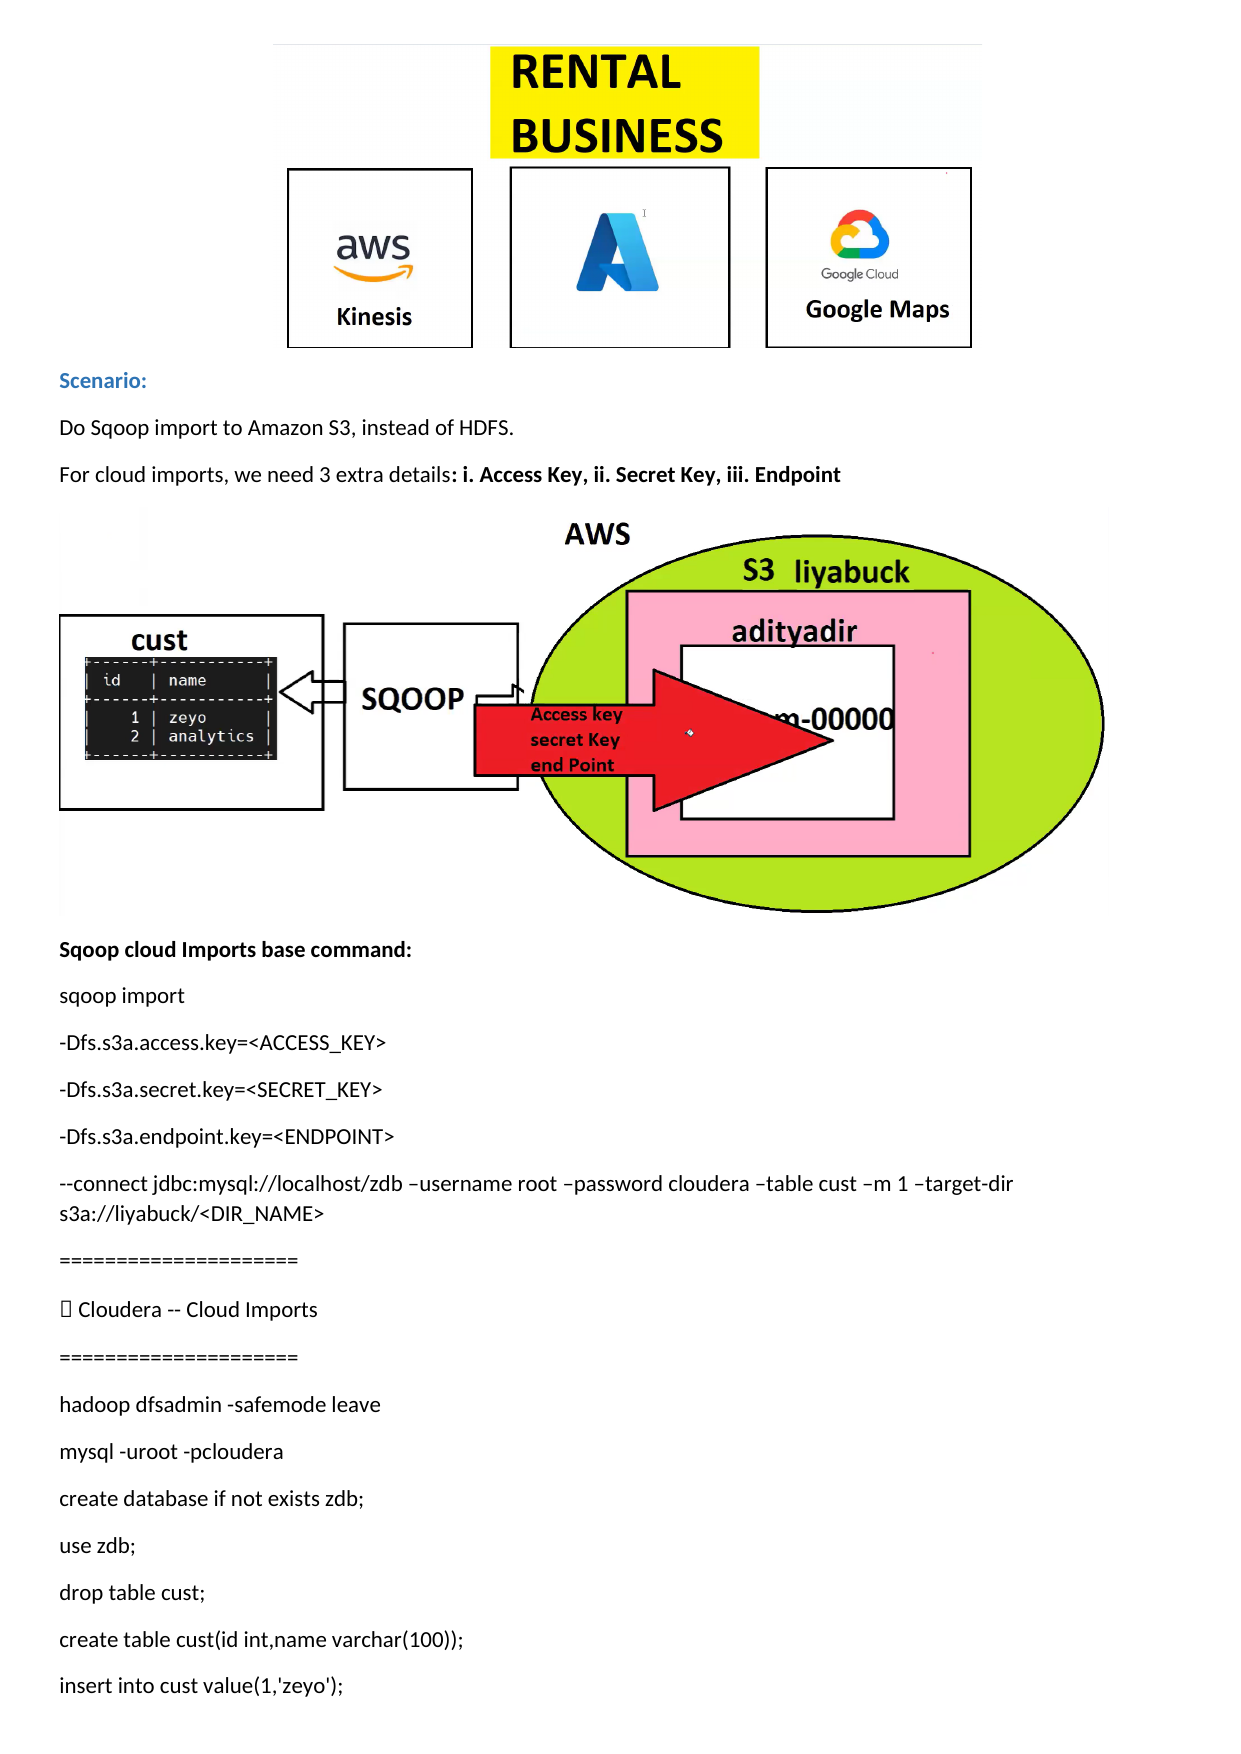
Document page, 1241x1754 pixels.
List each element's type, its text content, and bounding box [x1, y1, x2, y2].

text sqoop import [59, 982, 1196, 1009]
text mysql -uroot -pcloudera [59, 1437, 1196, 1465]
text --connect jdbc:mysql://localhost/zdb –username root –password cloudera –table cust –m 1 –target-dir s3a://liyabuck/<DIR_NAME> [59, 1169, 1196, 1227]
text ===================== [59, 1246, 1196, 1274]
text use zdb; [59, 1531, 1196, 1559]
picture [59, 507, 1109, 916]
text -Dfs.s3a.access.key=<ACCESS_KEY> [59, 1028, 1196, 1056]
text create database if not exists zdb; [59, 1484, 1196, 1512]
text drop table cust; [59, 1578, 1196, 1606]
text Sqoop cloud Imports base command: [59, 935, 1196, 963]
text Scenario: [59, 366, 1196, 394]
text hadoop dfsadmin -safemode leave [59, 1390, 1196, 1418]
text ===================== [59, 1343, 1196, 1371]
text -Dfs.s3a.endpoint.key=<ENDPOINT> [59, 1122, 1196, 1150]
text For cloud imports, we need 3 extra details: i. Access Key, ii. Secret Key, iii. Endpoint [59, 460, 1196, 488]
text create table cust(id int,name varchar(100)); [59, 1625, 1196, 1653]
text Do Sqoop import to Amazon S3, instead of HDFS. [59, 413, 1196, 441]
picture [273, 44, 983, 348]
text insert into cust value(1,'zeyo'); [59, 1672, 1196, 1699]
text 🔴 Cloudera -- Cloud Imports [59, 1293, 1196, 1324]
text -Dfs.s3a.secret.key=<SECRET_KEY> [59, 1075, 1196, 1103]
